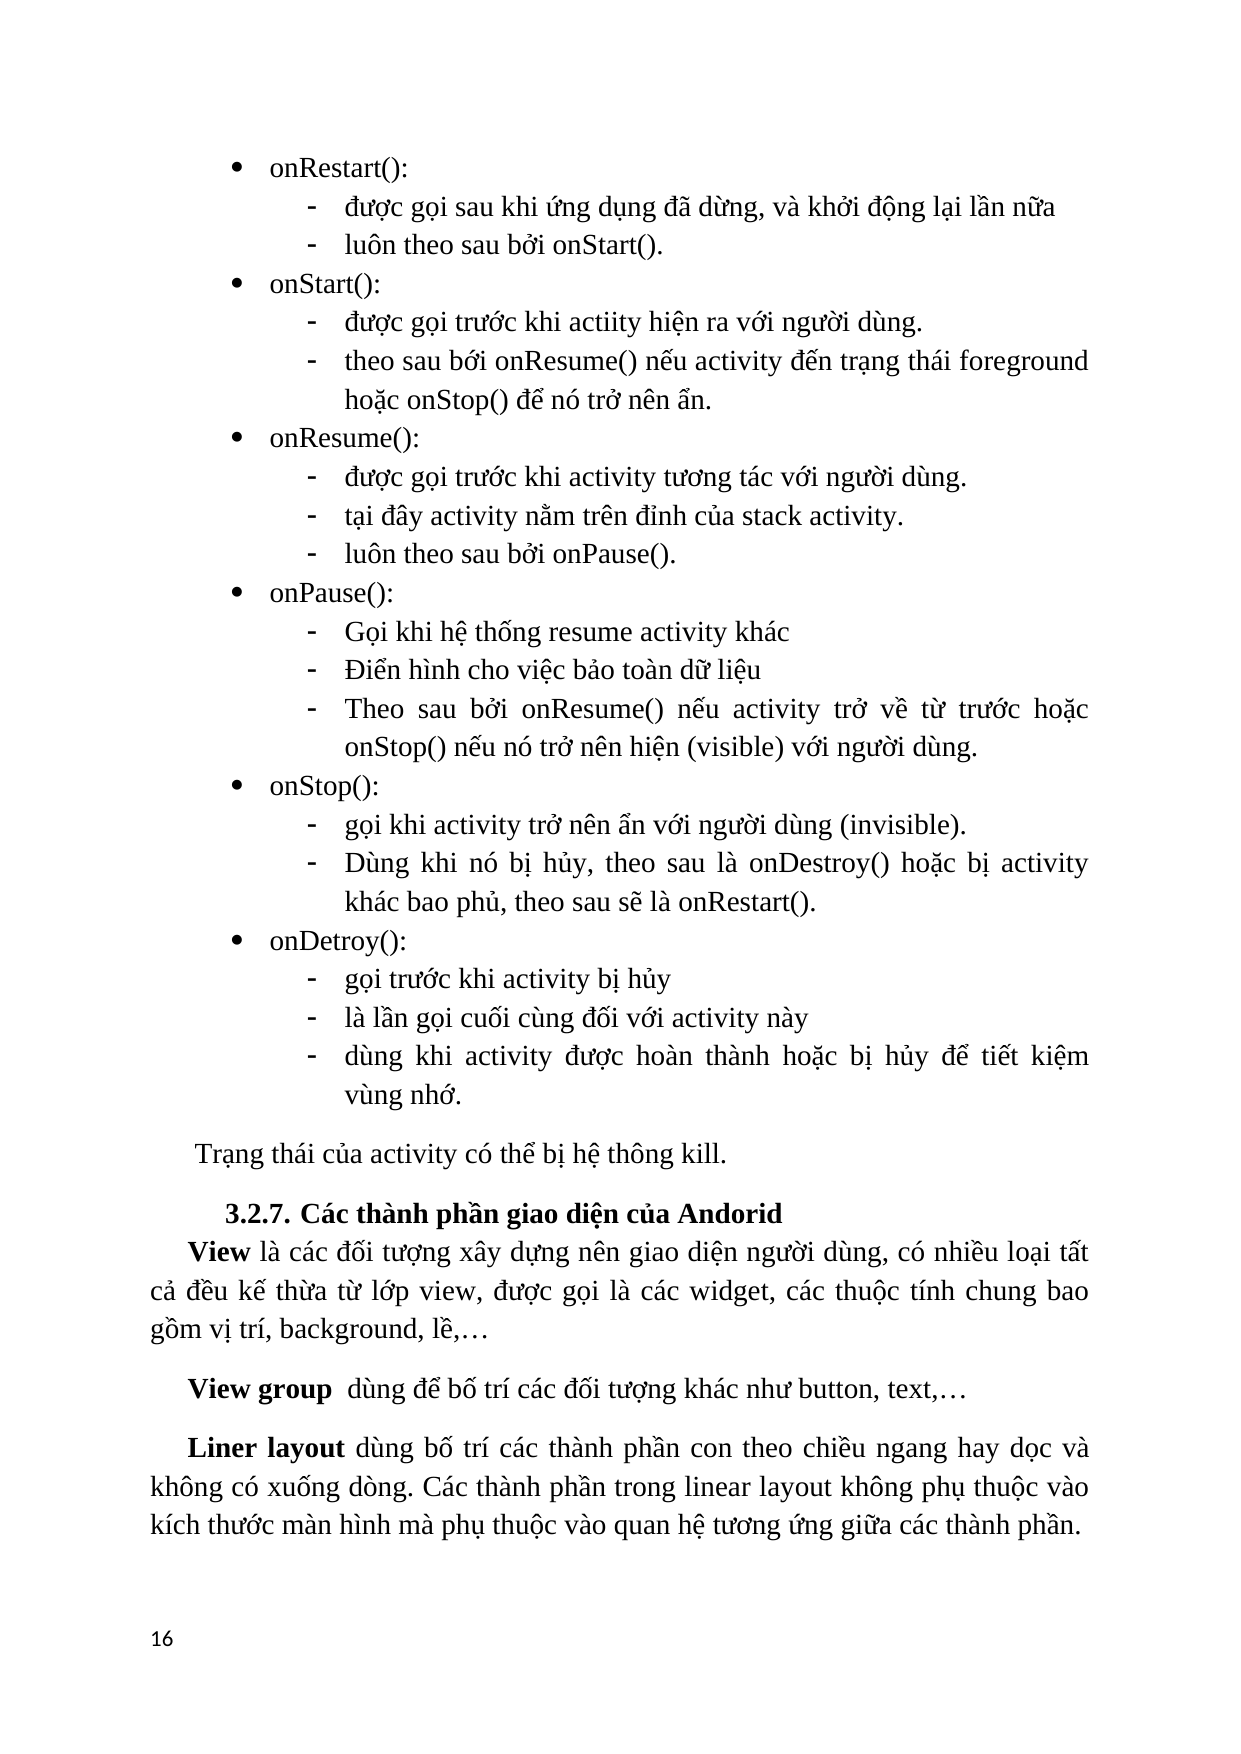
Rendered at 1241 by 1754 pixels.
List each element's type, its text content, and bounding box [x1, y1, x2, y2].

list được gọi sau khi ứng dụng đã dừng, và khởi động lại lần nữa [307, 189, 1090, 222]
list Điển hình cho việc bảo toàn dữ liệu [307, 652, 1090, 686]
list theo sau bới onResume() nếu activity đến trạng thái foreground hoặc onStop() để nó trở nên ẩn. [307, 343, 1090, 415]
list Theo sau bởi onResume() nếu activity trở về từ trước hoặc onStop() nếu nó trở nên hiện (visible) với người dùng. [307, 691, 1090, 763]
list onResume(): [232, 420, 1090, 454]
list được gọi trước khi activity tương tác với người dùng. [307, 459, 1090, 493]
list luôn theo sau bởi onStart(). [307, 227, 1090, 261]
list onStop(): [232, 768, 1090, 802]
list được gọi trước khi actiity hiện ra với người dùng. [307, 304, 1090, 338]
list Các thành phần giao diện của Andorid [225, 1196, 1090, 1229]
list luôn theo sau bởi onPause(). [307, 536, 1090, 570]
list onStart(): [232, 266, 1090, 299]
list gọi khi activity trở nên ẩn với người dùng (invisible). [307, 807, 1090, 840]
text Trạng thái của activity có thể bị hệ thông kill. [150, 1137, 1090, 1170]
text View group dùng để bố trí các đối tượng khác như button, text,… [150, 1371, 1090, 1404]
list là lần gọi cuối cùng đối với activity này [307, 1000, 1090, 1033]
list onRestart(): [232, 150, 1090, 184]
text View là các đối tượng xây dựng nên giao diện người dùng, có nhiều loại tất cả đều kế thừa từ lớp view, được gọi là các widget, các thuộc tính chung bao gồm vị trí, background, lề,… [150, 1234, 1090, 1345]
list tại đây activity nằm trên đỉnh của stack activity. [307, 498, 1090, 531]
list onDetroy(): [232, 923, 1090, 956]
list dùng khi activity được hoàn thành hoặc bị hủy để tiết kiệm vùng nhớ. [307, 1038, 1090, 1111]
list Gọi khi hệ thống resume activity khác [307, 614, 1090, 647]
list onPause(): [232, 575, 1090, 609]
list Dùng khi nó bị hủy, theo sau là onDestroy() hoặc bị activity khác bao phủ, theo sau sẽ là onRestart(). [307, 845, 1090, 918]
list gọi trước khi activity bị hủy [307, 961, 1090, 995]
text Liner layout dùng bố trí các thành phần con theo chiều ngang hay dọc và không có xuống dòng. Các thành phần trong linear layout không phụ thuộc vào kích thước màn hình mà phụ thuộc vào quan hệ tương ứng giữa các thành phần. [150, 1430, 1090, 1541]
